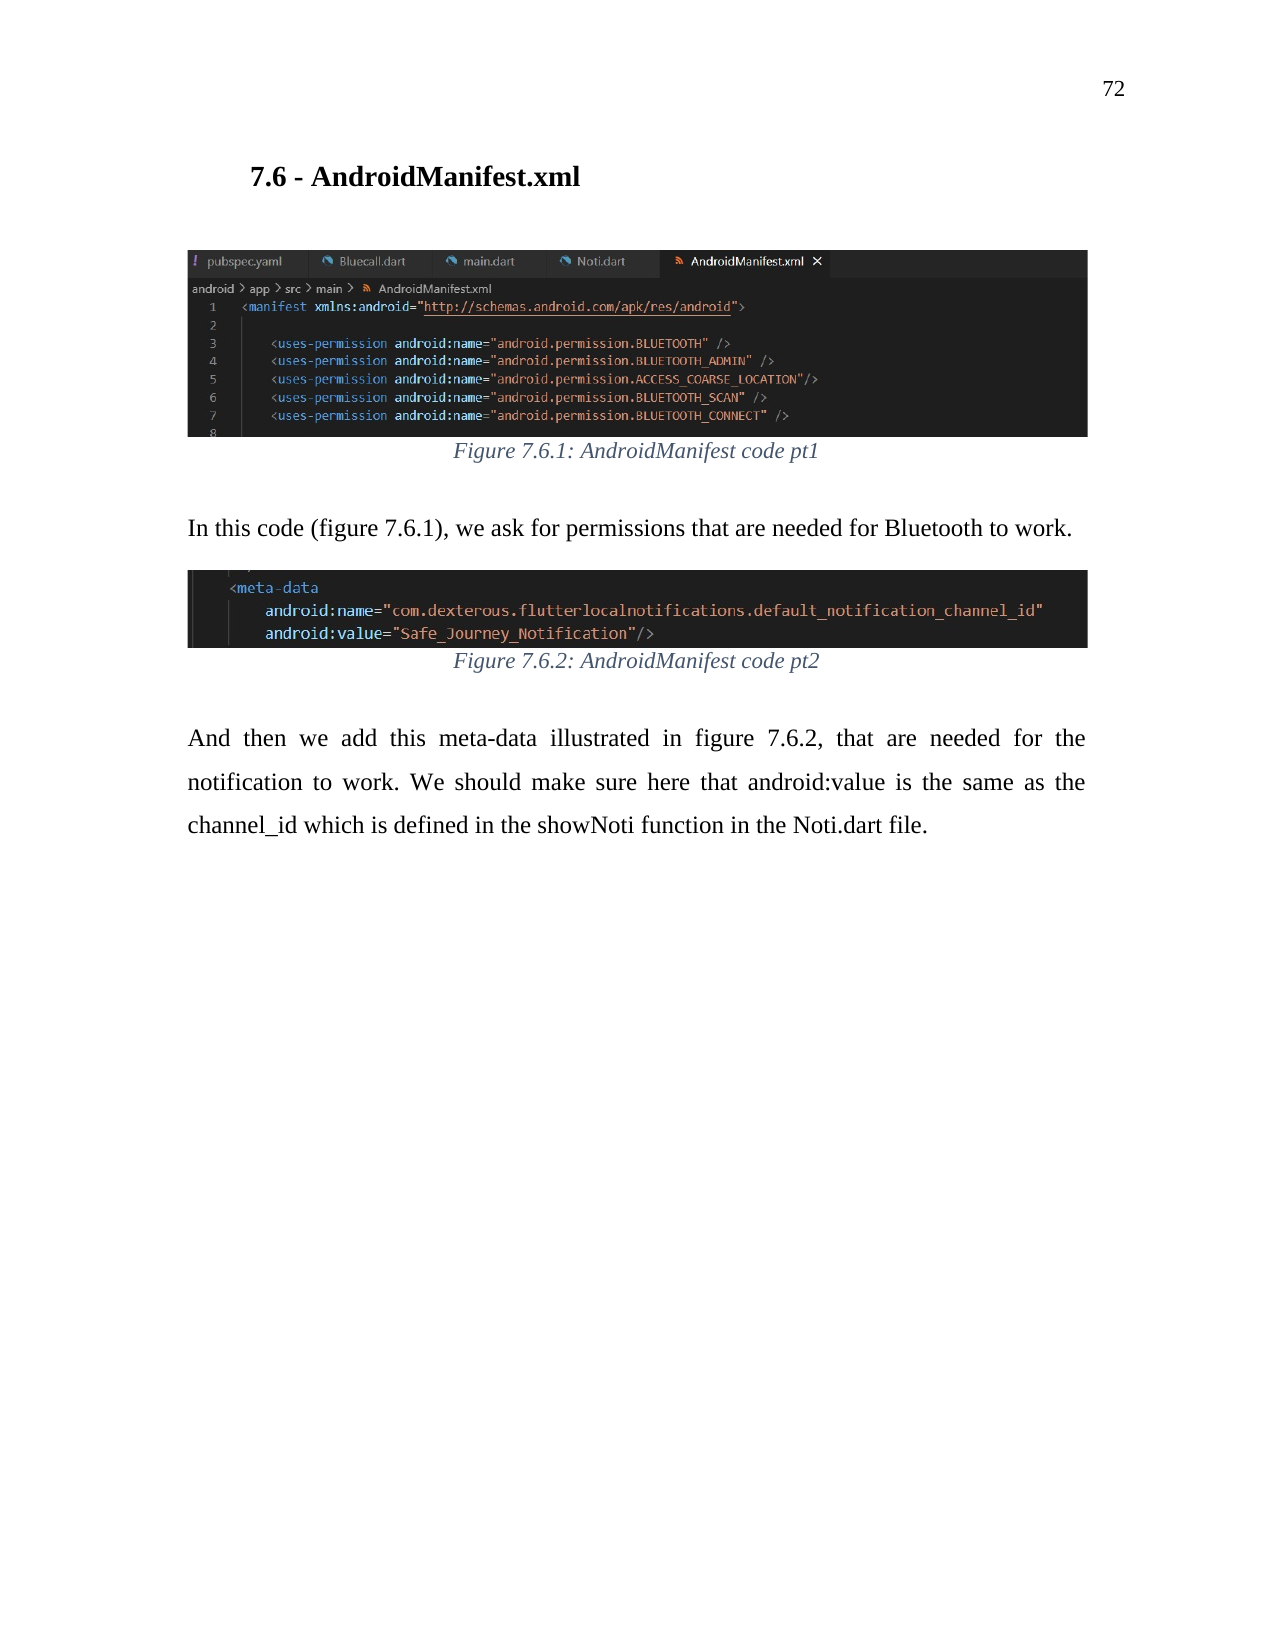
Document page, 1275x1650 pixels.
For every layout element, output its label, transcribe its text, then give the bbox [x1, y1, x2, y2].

text And then we add this meta-data illustrated in figure 7.6.2, that are needed for the notification to work. We should make sure here that android:value is the same as the channel_id which is defined in the showNoti function in the Noti.dart file. [187, 723, 1087, 838]
subtitle 7.6 - AndroidManifest.xml [250, 159, 1087, 193]
text In this code (figure 7.6.1), we ask for permissions that are needed for Bluetooth to work. [187, 513, 1087, 542]
picture [187, 250, 1088, 437]
text Figure 7.6.2: AndroidManifest code pt2 [187, 648, 1087, 674]
picture [187, 570, 1088, 648]
text Figure 7.6.1: AndroidManifest code pt1 [187, 437, 1087, 463]
